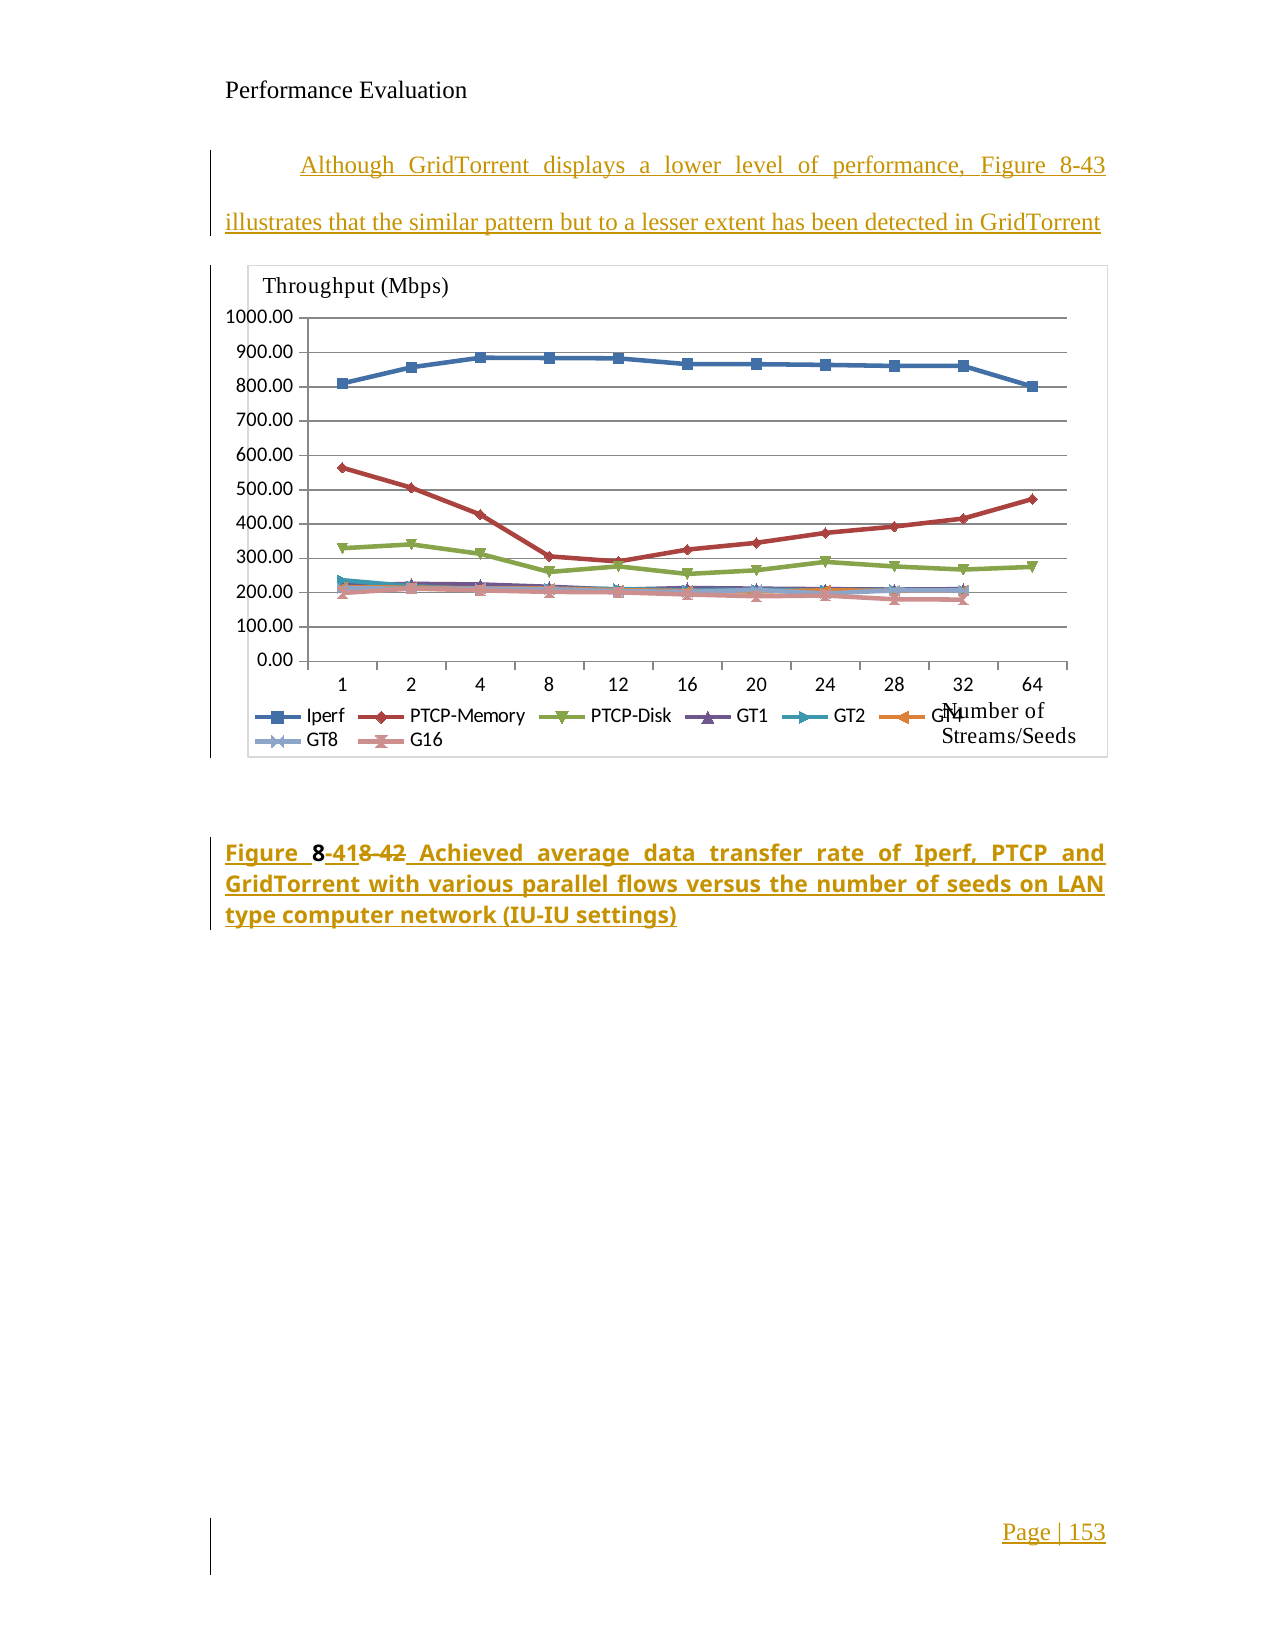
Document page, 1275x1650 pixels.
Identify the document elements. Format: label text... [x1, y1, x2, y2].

text 8 [225, 837, 1106, 930]
